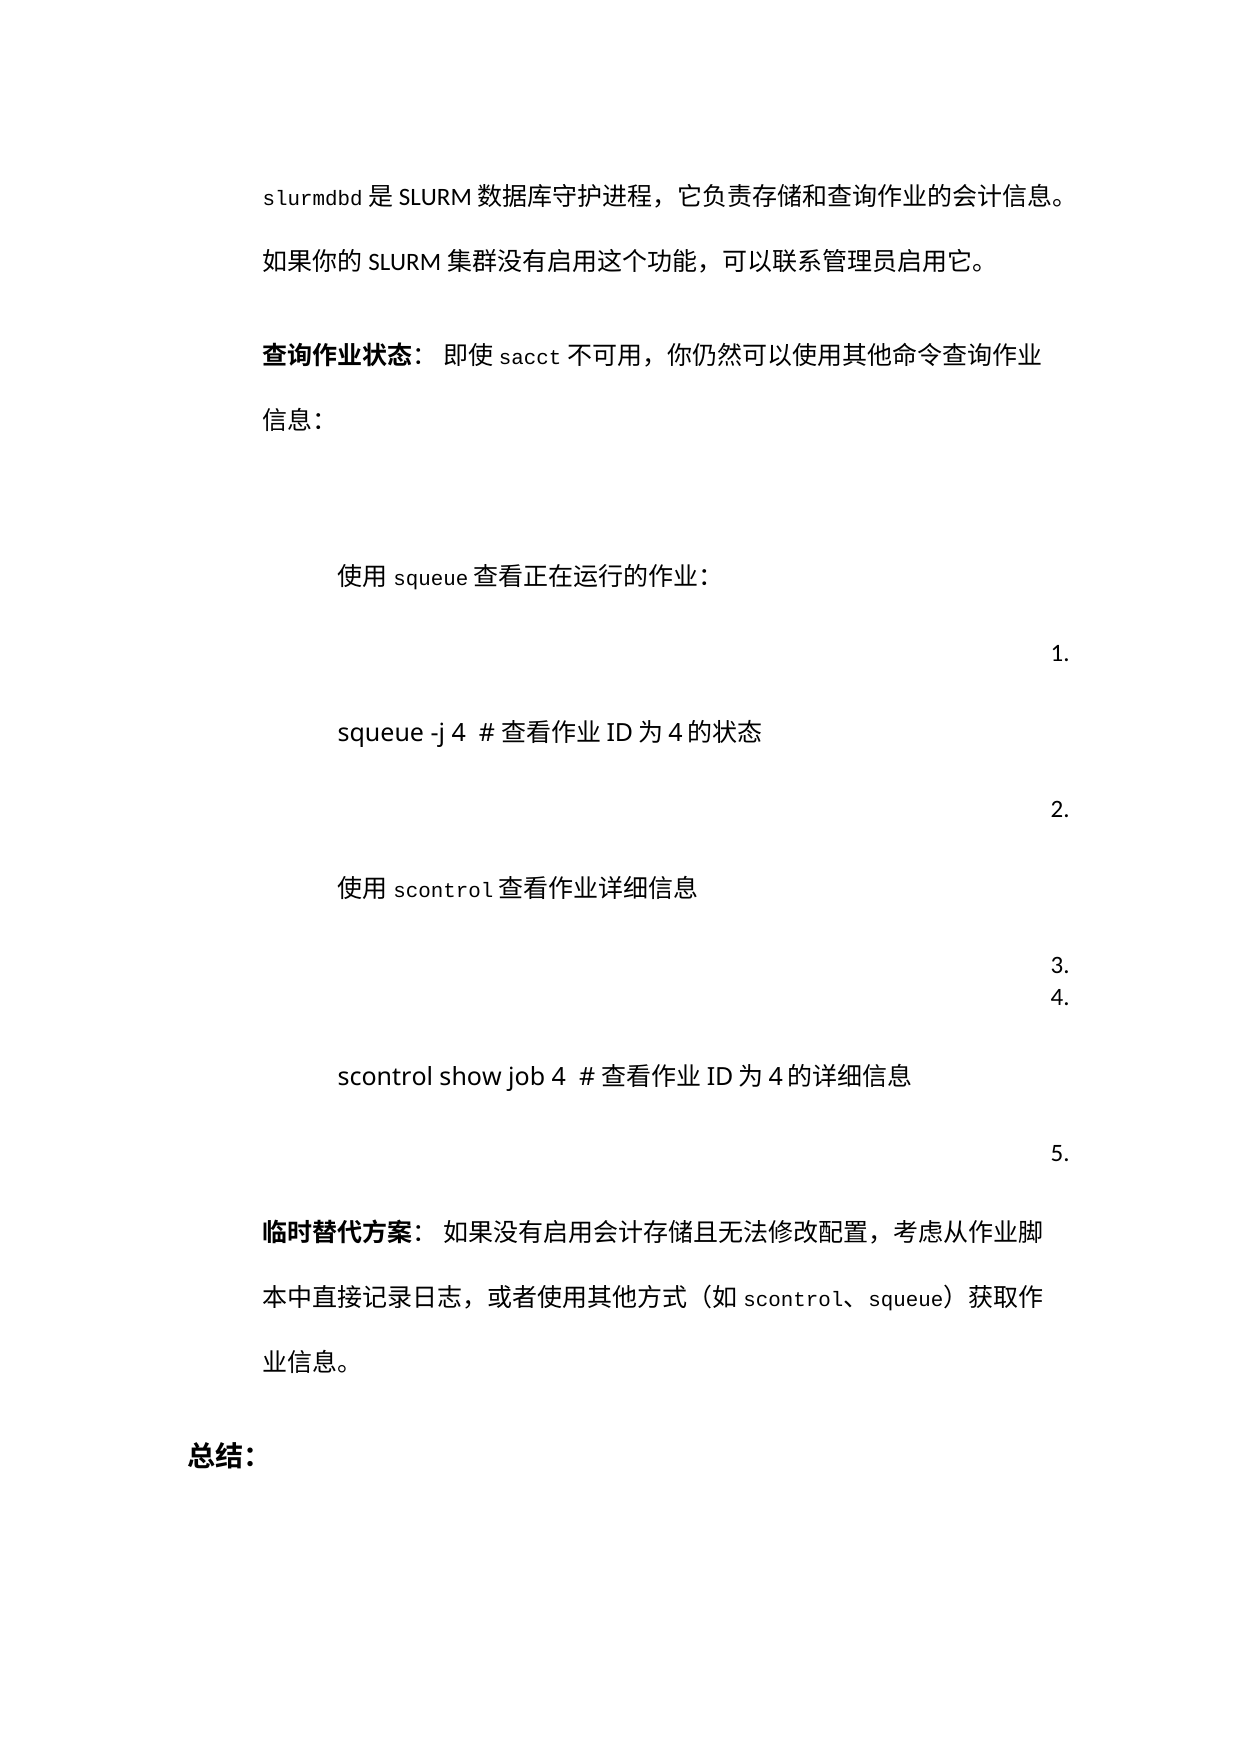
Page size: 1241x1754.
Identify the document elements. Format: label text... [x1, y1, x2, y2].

text slurmdbd 是 SLURM 数据库守护进程，它负责存储和查询作业的会计信息。如果你的 SLURM 集群没有启用这个功能，可以联系管理员启用它。 [262, 162, 1053, 292]
text 使用 scontrol 查看作业详细信息 [337, 854, 1053, 919]
text 临时替代方案： 如果没有启用会计存储且无法修改配置，考虑从作业脚本中直接记录日志，或者使用其他方式（如 scontrol、squeue）获取作业信息。 [262, 1198, 1053, 1393]
subtitle 总结： [187, 1422, 1053, 1487]
text scontrol show job 4 # 查看作业ID为4的详细信息 [337, 1042, 1053, 1107]
text squeue -j 4 # 查看作业ID为4的状态 [337, 698, 1053, 763]
text 使用 squeue 查看正在运行的作业： [337, 542, 1053, 607]
text 查询作业状态： 即使 sacct 不可用，你仍然可以使用其他命令查询作业信息： [262, 321, 1053, 451]
